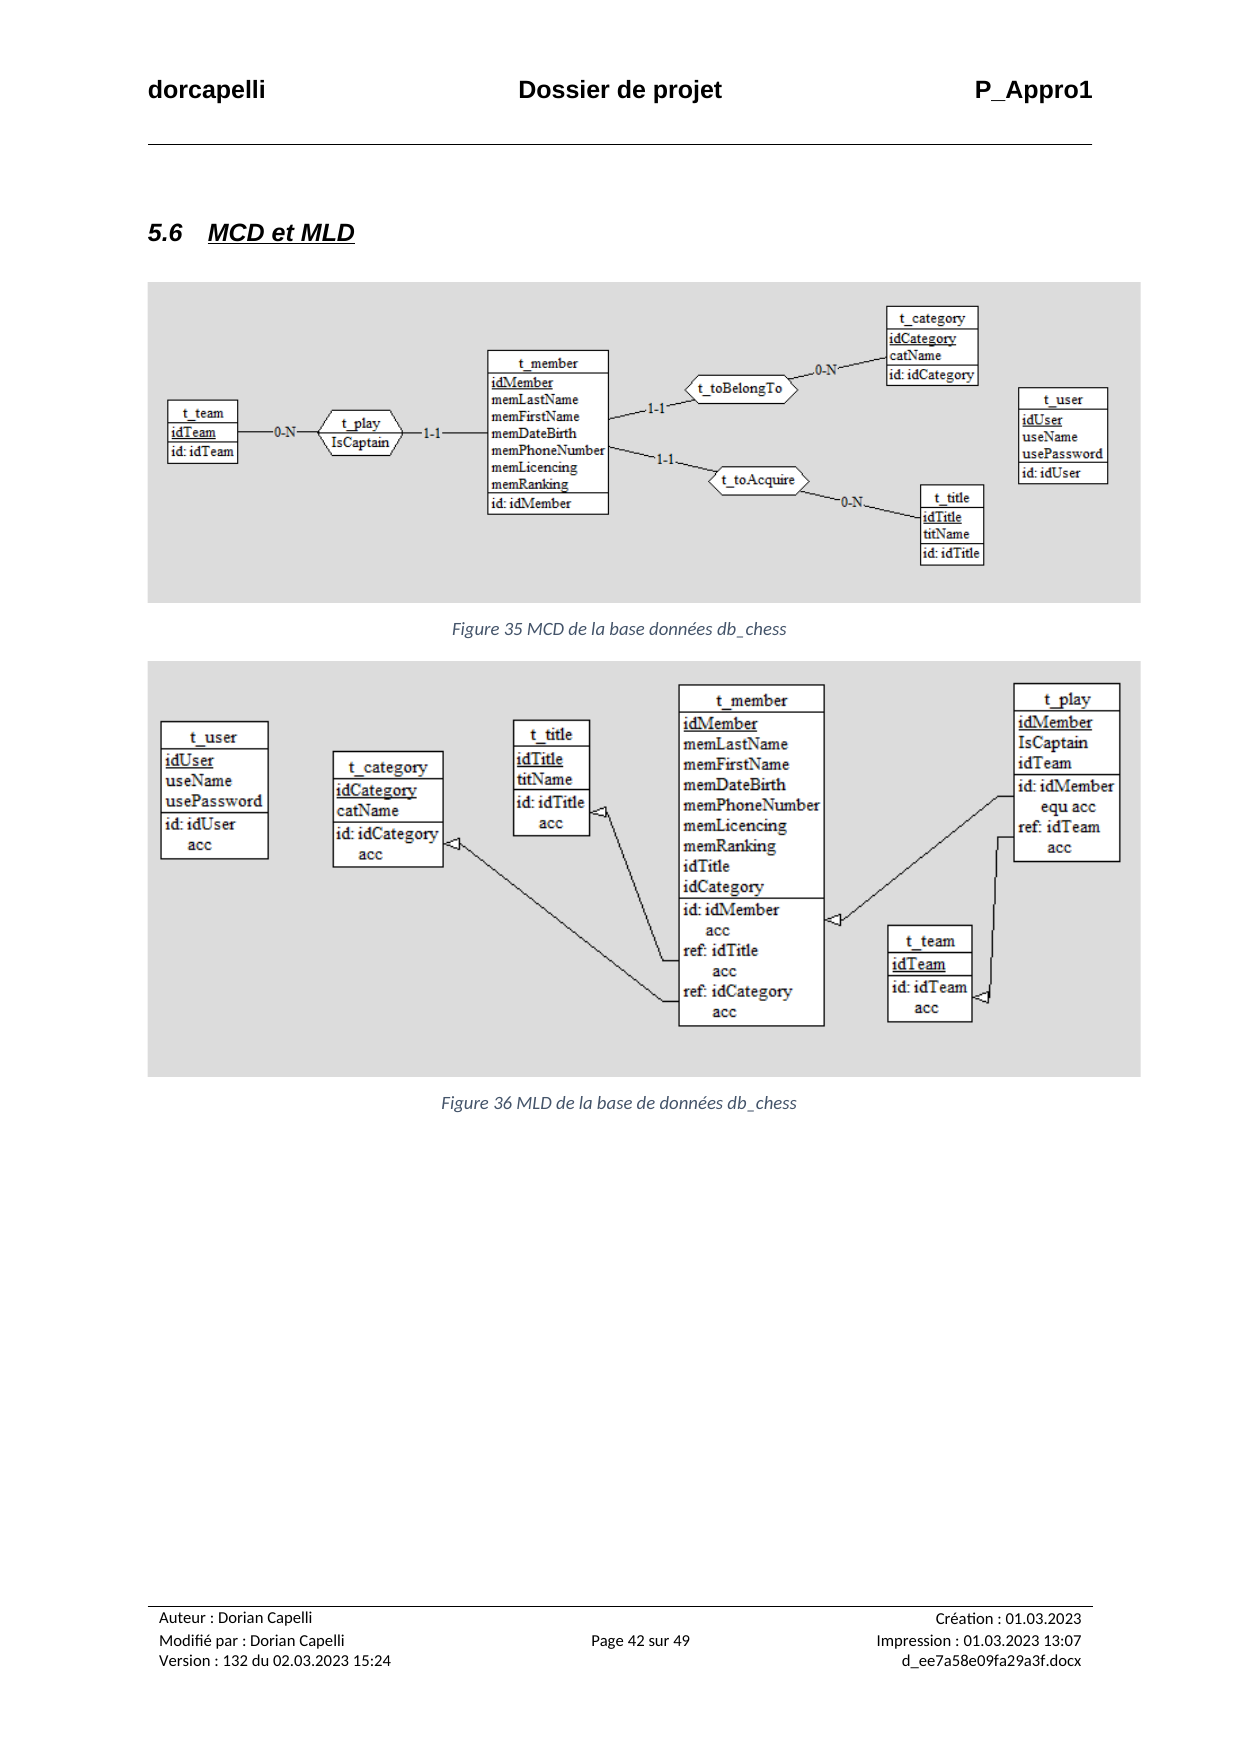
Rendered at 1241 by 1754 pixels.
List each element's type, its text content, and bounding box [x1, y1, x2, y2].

picture [147, 282, 1141, 603]
picture [147, 661, 1141, 1077]
subtitle MCD et MLD [148, 218, 1092, 247]
